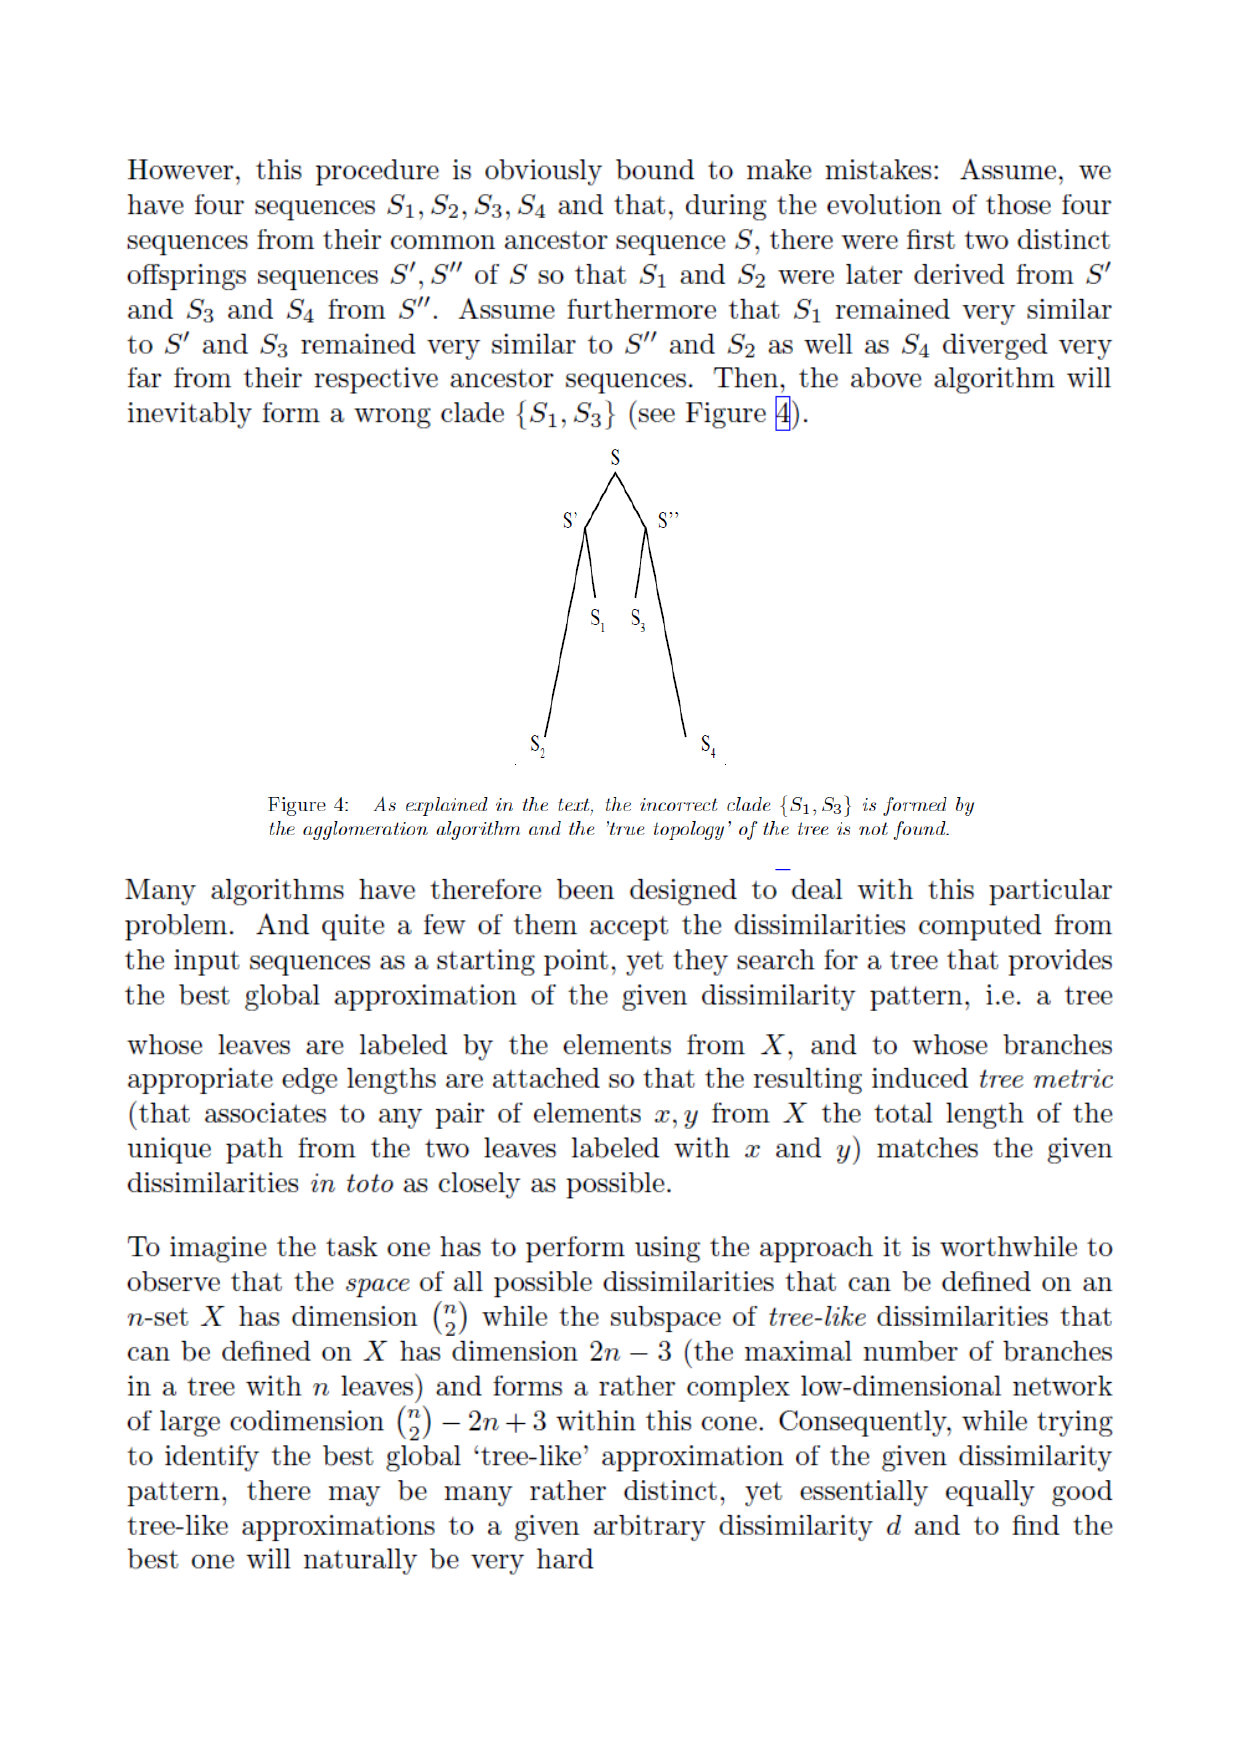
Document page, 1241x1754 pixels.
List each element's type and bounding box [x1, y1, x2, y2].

picture [118, 1022, 1123, 1206]
picture [238, 437, 1002, 851]
picture [118, 1224, 1123, 1581]
picture [118, 147, 1123, 436]
picture [118, 869, 1123, 1021]
